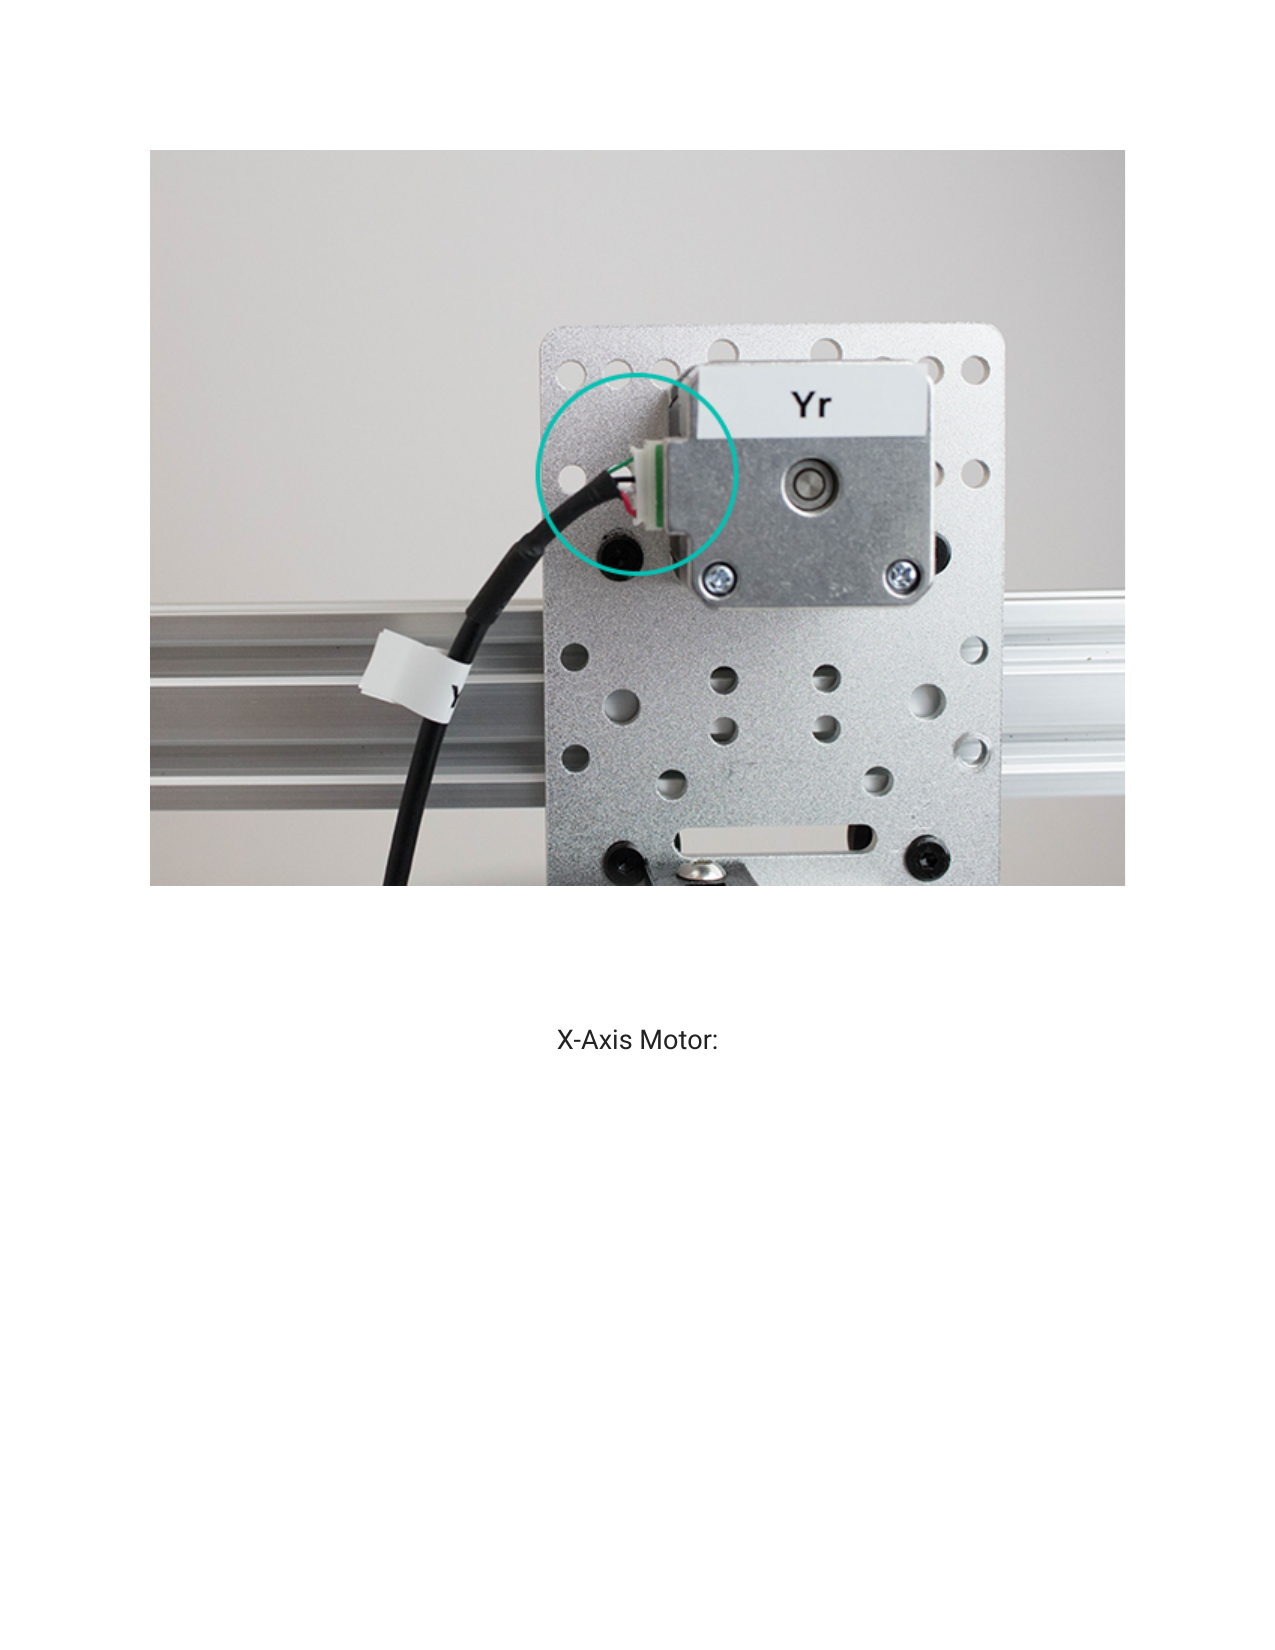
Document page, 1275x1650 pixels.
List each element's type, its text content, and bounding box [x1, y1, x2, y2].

text X-Axis Motor: [150, 1024, 1125, 1056]
picture [150, 150, 1125, 886]
